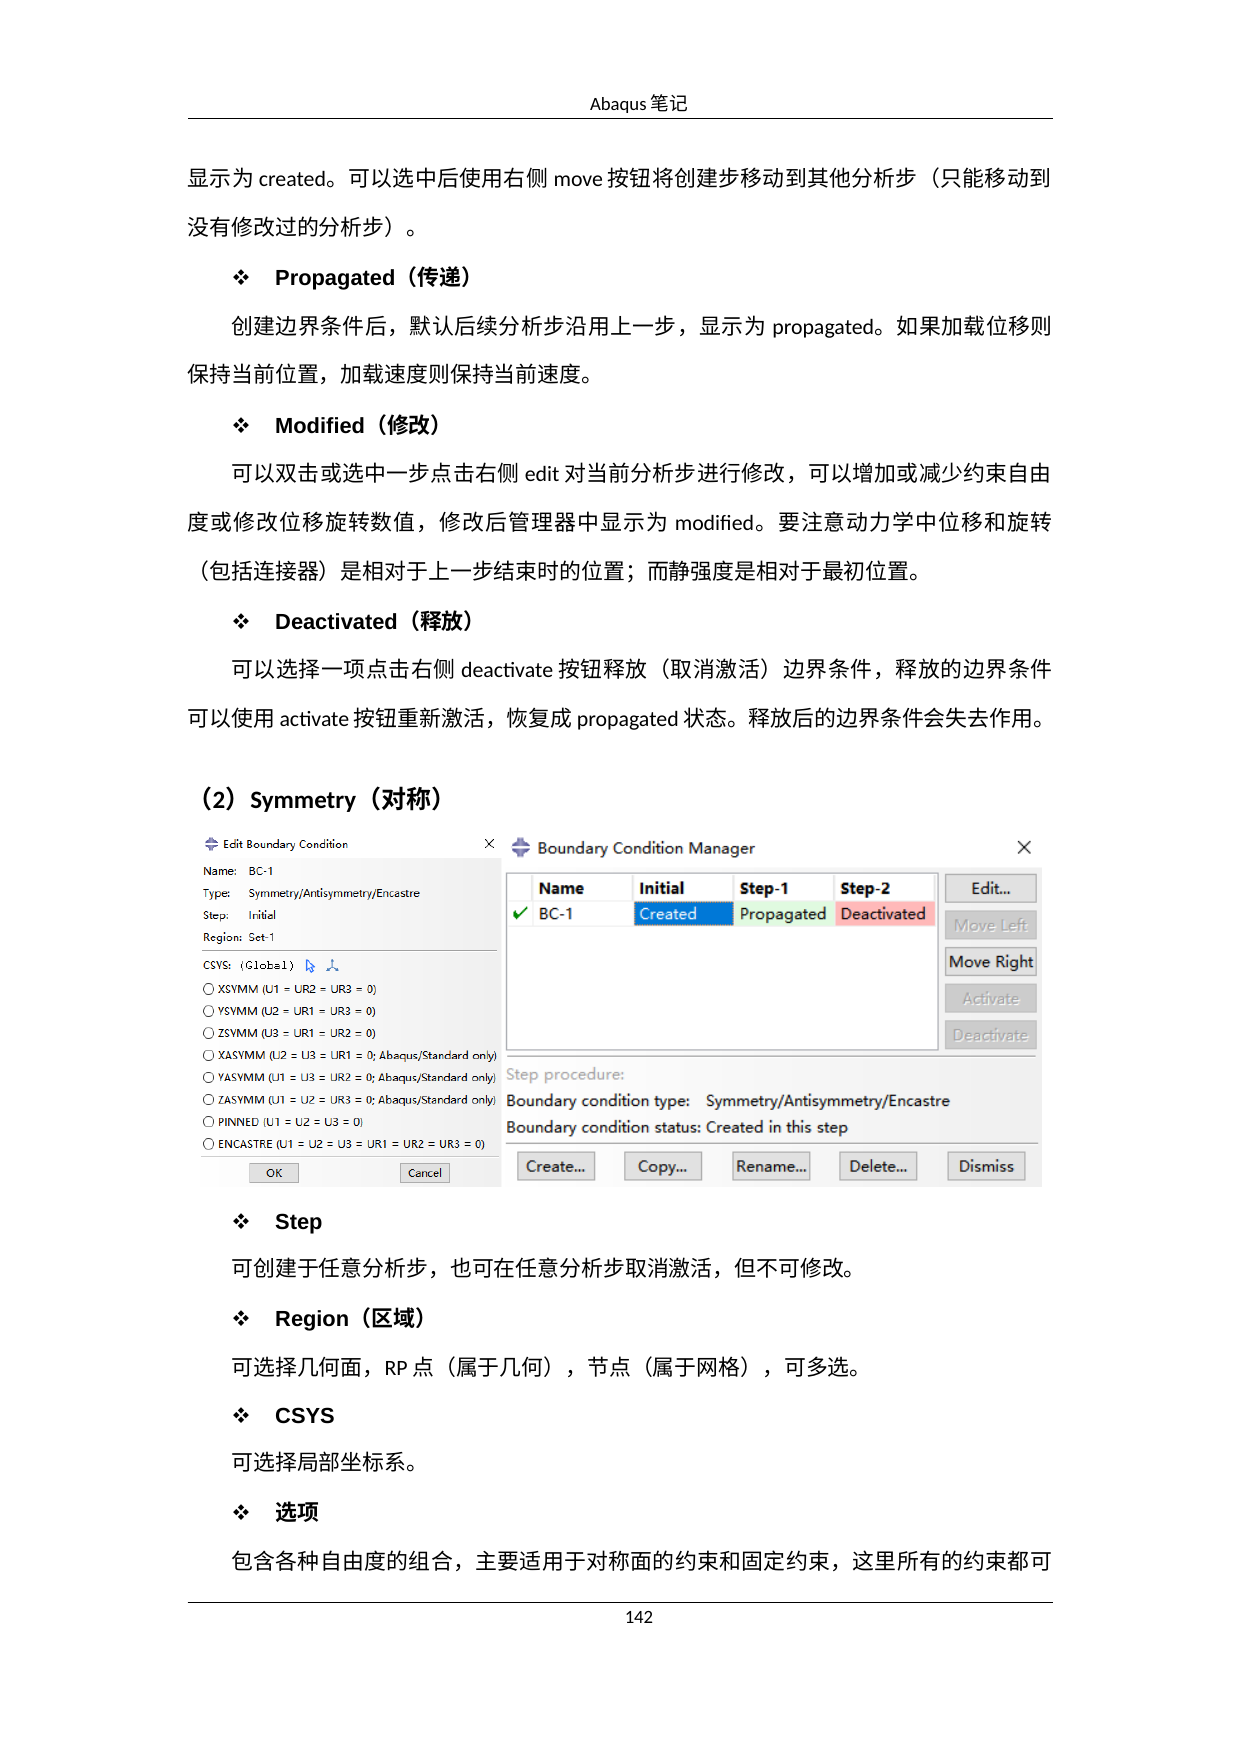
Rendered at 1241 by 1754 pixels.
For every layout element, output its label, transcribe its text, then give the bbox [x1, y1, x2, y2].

text 可选择局部坐标系。 [187, 1444, 1053, 1477]
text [187, 161, 1053, 242]
subtitle Propagated（传递） [231, 260, 1053, 292]
text 可创建于任意分析步，也可在任意分析步取消激活，但不可修改。 [187, 1250, 1053, 1283]
text 创建边界条件后，默认后续分析步沿用上一步，显示为propagated。如果加载位移则保持当前位置，加载速度则保持当前速度。 [187, 308, 1053, 389]
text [187, 1543, 1053, 1576]
text 可以双击或选中一步点击右侧edit对当前分析步进行修改，可以增加或减少约束自由度或修改位移旋转数值，修改后管理器中显示为modified。要注意动力学中位移和旋转（包括连接器）是相对于上一步结束时的位置；而静强度是相对于最初位置。 [187, 456, 1053, 586]
text 可选择几何面，RP点（属于几何），节点（属于网格），可多选。 [187, 1349, 1053, 1382]
text 可以选择一项点击右侧deactivate按钮释放（取消激活）边界条件，释放的边界条件可以使用activate按钮重新激活，恢复成propagated状态。释放后的边界条件会失去作用。 [187, 652, 1053, 733]
subtitle 选项 [231, 1495, 1053, 1527]
subtitle Symmetry（对称） [187, 765, 1053, 830]
subtitle CSYS [231, 1399, 1053, 1432]
subtitle Modified（修改） [231, 407, 1053, 440]
subtitle Region（区域） [231, 1301, 1053, 1333]
subtitle Deactivated（释放） [231, 604, 1053, 636]
subtitle Step [231, 1205, 1053, 1238]
picture [198, 832, 1042, 1187]
